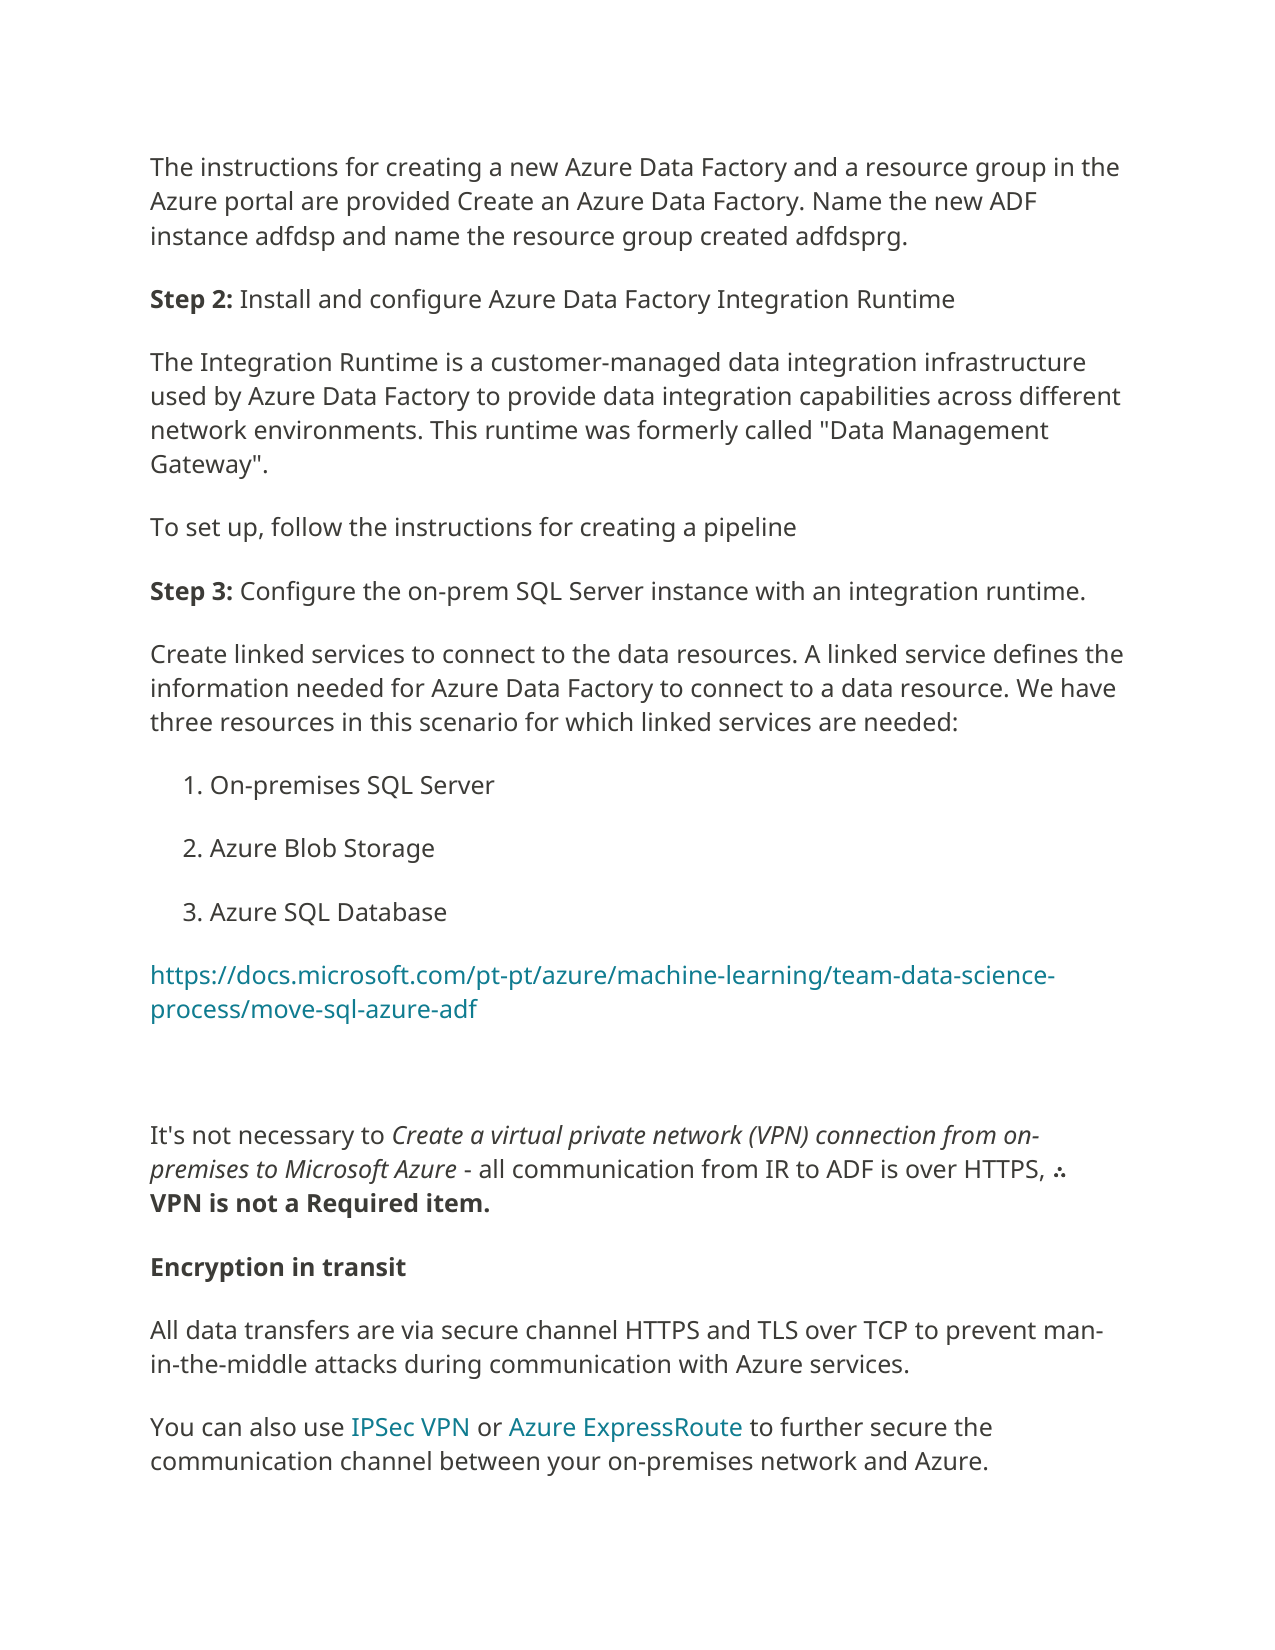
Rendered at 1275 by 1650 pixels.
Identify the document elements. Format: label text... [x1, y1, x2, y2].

text 1. On-premises SQL Server [150, 768, 1125, 802]
text All data transfers are via secure channel HTTPS and TLS over TCP to prevent man-in-the-middle attacks during communication with Azure services. [150, 1313, 1125, 1381]
text The Integration Runtime is a customer-managed data integration infrastructure used by Azure Data Factory to provide data integration capabilities across different network environments. This runtime was formerly called "Data Management Gateway". [150, 344, 1125, 481]
text Step 2: Install and configure Azure Data Factory Integration Runtime [150, 281, 1125, 315]
text You can also use IPSec VPN or Azure ExpressRoute to further secure the communication channel between your on-premises network and Azure. [150, 1410, 1125, 1478]
text Create linked services to connect to the data resources. A linked service defines the information needed for Azure Data Factory to connect to a data resource. We have three resources in this scenario for which linked services are needed: [150, 636, 1125, 739]
text https://docs.microsoft.com/pt-pt/azure/machine-learning/team-data-science-process/move-sql-azure-adf [150, 957, 1125, 1026]
text To set up, follow the instructions for creating a pipeline [150, 510, 1125, 544]
text The instructions for creating a new Azure Data Factory and a resource group in the Azure portal are provided Create an Azure Data Factory. Name the new ADF instance adfdsp and name the resource group created adfdsprg. [150, 150, 1125, 252]
text Step 3: Configure the on-prem SQL Server instance with an integration runtime. [150, 573, 1125, 607]
text It's not necessary to Create a virtual private network (VPN) connection from on-premises to Microsoft Azure - all communication from IR to ADF is over HTTPS, ∴ VPN is not a Required item. [150, 1118, 1125, 1220]
text 3. Azure SQL Database [150, 894, 1125, 928]
text 2. Azure Blob Storage [150, 831, 1125, 865]
text Encryption in transit [150, 1249, 1125, 1283]
